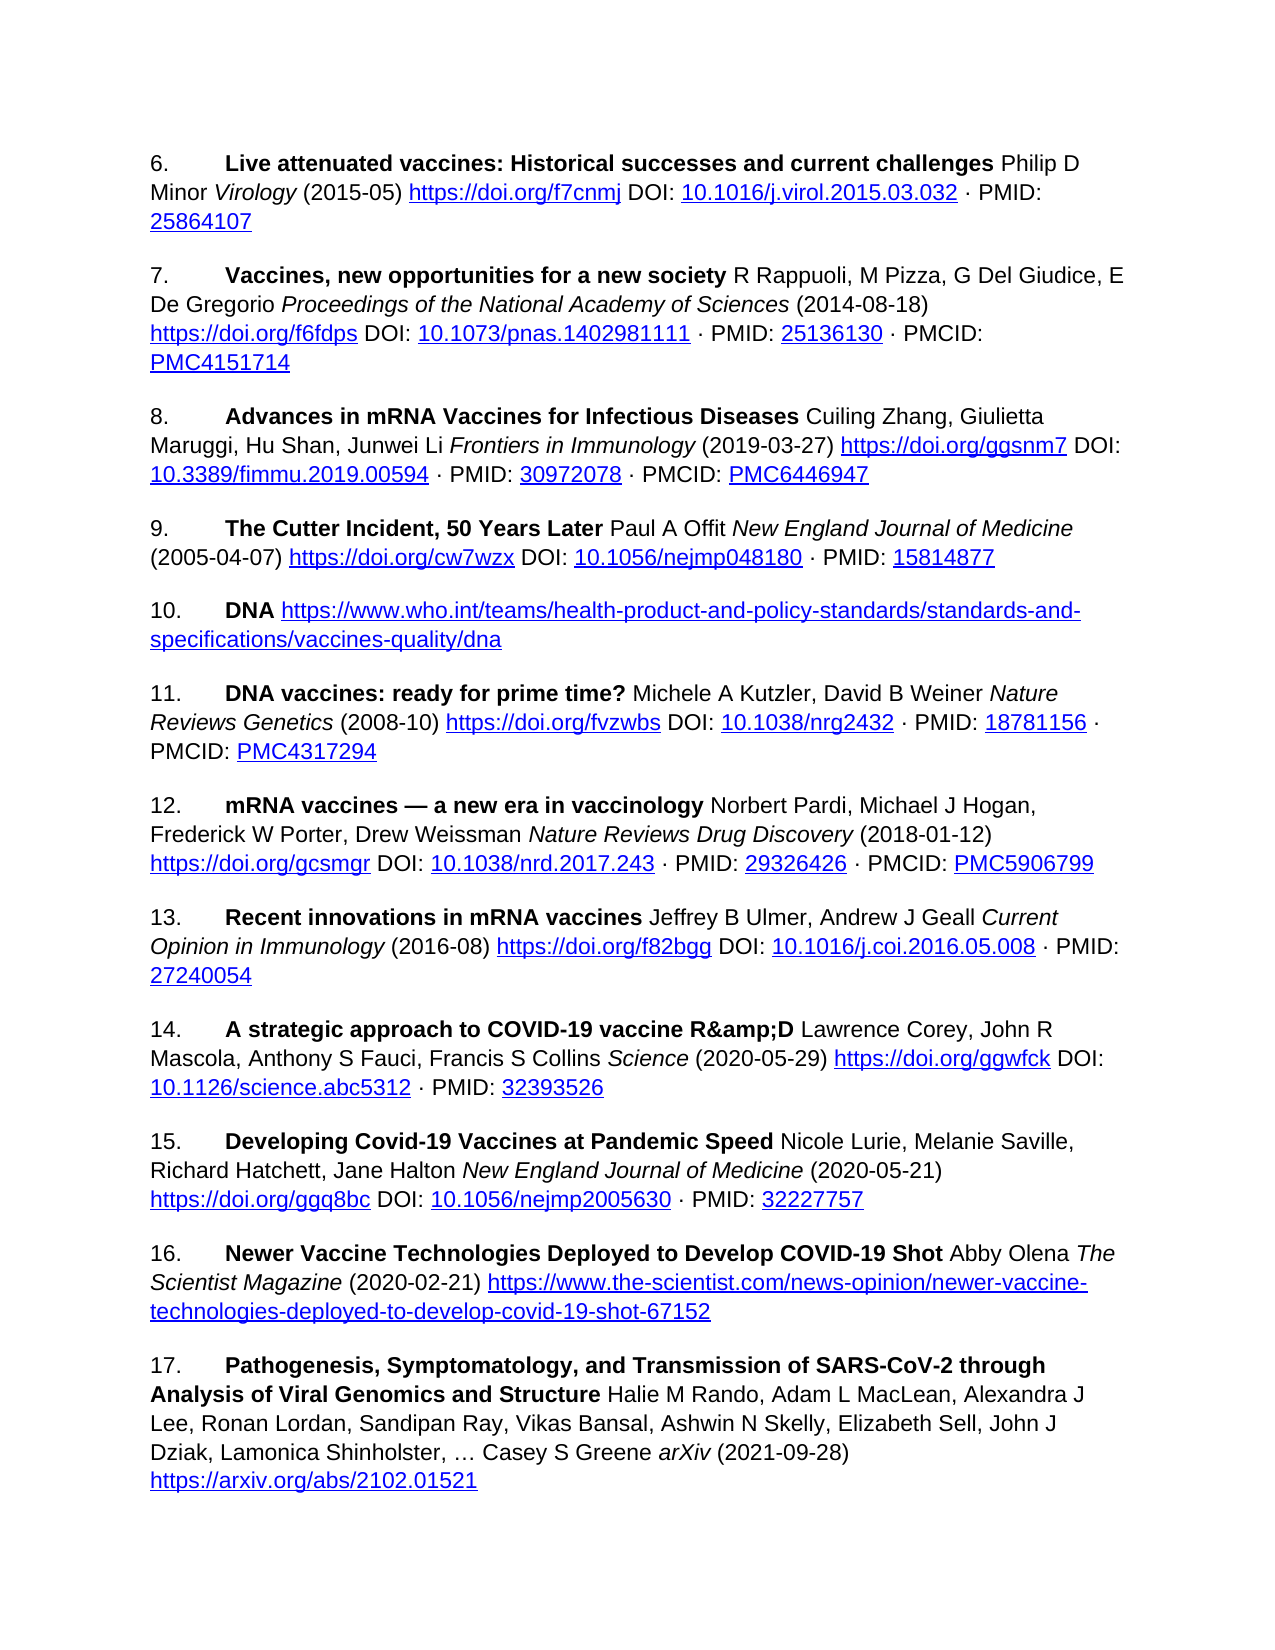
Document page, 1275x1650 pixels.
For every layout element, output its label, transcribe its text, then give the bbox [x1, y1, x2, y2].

text 9. The Cutter Incident, 50 Years Later Paul A Offit New England Journal of Medicine (2005-04-07) https://doi.org/cw7wzx DOI: 10.1056/nejmp048180 · PMID: 15814877 [150, 514, 1125, 570]
text 7. Vaccines, new opportunities for a new society R Rappuoli, M Pizza, G Del Giudice, E De Gregorio Proceedings of the National Academy of Sciences (2014-08-18) https://doi.org/f6fdps DOI: 10.1073/pnas.1402981111 · PMID: 25136130 · PMCID: PMC4151714 [150, 262, 1125, 375]
text 17. Pathogenesis, Symptomatology, and Transmission of SARS-CoV-2 through Analysis of Viral Genomics and Structure Halie M Rando, Adam L MacLean, Alexandra J Lee, Ronan Lordan, Sandipan Ray, Vikas Bansal, Ashwin N Skelly, Elizabeth Sell, John J Dziak, Lamonica Shinholster, … Casey S Greene arXiv (2021-09-28) https://arxiv.org/abs/2102.01521 [150, 1352, 1125, 1494]
text 10. DNA https://www.who.int/teams/health-product-and-policy-standards/standards-and-specifications/vaccines-quality/dna [150, 597, 1125, 653]
text 8. Advances in mRNA Vaccines for Infectious Diseases Cuiling Zhang, Giulietta Maruggi, Hu Shan, Junwei Li Frontiers in Immunology (2019-03-27) https://doi.org/ggsnm7 DOI: 10.3389/fimmu.2019.00594 · PMID: 30972078 · PMCID: PMC6446947 [150, 403, 1125, 487]
text 13. Recent innovations in mRNA vaccines Jeffrey B Ulmer, Andrew J Geall Current Opinion in Immunology (2016-08) https://doi.org/f82bgg DOI: 10.1016/j.coi.2016.05.008 · PMID: 27240054 [150, 904, 1125, 988]
text 14. A strategic approach to COVID-19 vaccine R&amp;D Lawrence Corey, John R Mascola, Anthony S Fauci, Francis S Collins Science (2020-05-29) https://doi.org/ggwfck DOI: 10.1126/science.abc5312 · PMID: 32393526 [150, 1016, 1125, 1100]
text 12. mRNA vaccines — a new era in vaccinology Norbert Pardi, Michael J Hogan, Frederick W Porter, Drew Weissman Nature Reviews Drug Discovery (2018-01-12) https://doi.org/gcsmgr DOI: 10.1038/nrd.2017.243 · PMID: 29326426 · PMCID: PMC5906799 [150, 792, 1125, 877]
text 11. DNA vaccines: ready for prime time? Michele A Kutzler, David B Weiner Nature Reviews Genetics (2008-10) https://doi.org/fvzwbs DOI: 10.1038/nrg2432 · PMID: 18781156 · PMCID: PMC4317294 [150, 680, 1125, 765]
text 6. Live attenuated vaccines: Historical successes and current challenges Philip D Minor Virology (2015-05) https://doi.org/f7cnmj DOI: 10.1016/j.virol.2015.03.032 · PMID: 25864107 [150, 150, 1125, 234]
text 15. Developing Covid-19 Vaccines at Pandemic Speed Nicole Lurie, Melanie Saville, Richard Hatchett, Jane Halton New England Journal of Medicine (2020-05-21) https://doi.org/ggq8bc DOI: 10.1056/nejmp2005630 · PMID: 32227757 [150, 1128, 1125, 1212]
text 16. Newer Vaccine Technologies Deployed to Develop COVID-19 Shot Abby Olena The Scientist Magazine (2020-02-21) https://www.the-scientist.com/news-opinion/newer-vaccine-technologies-deployed-to-develop-covid-19-shot-67152 [150, 1240, 1125, 1324]
